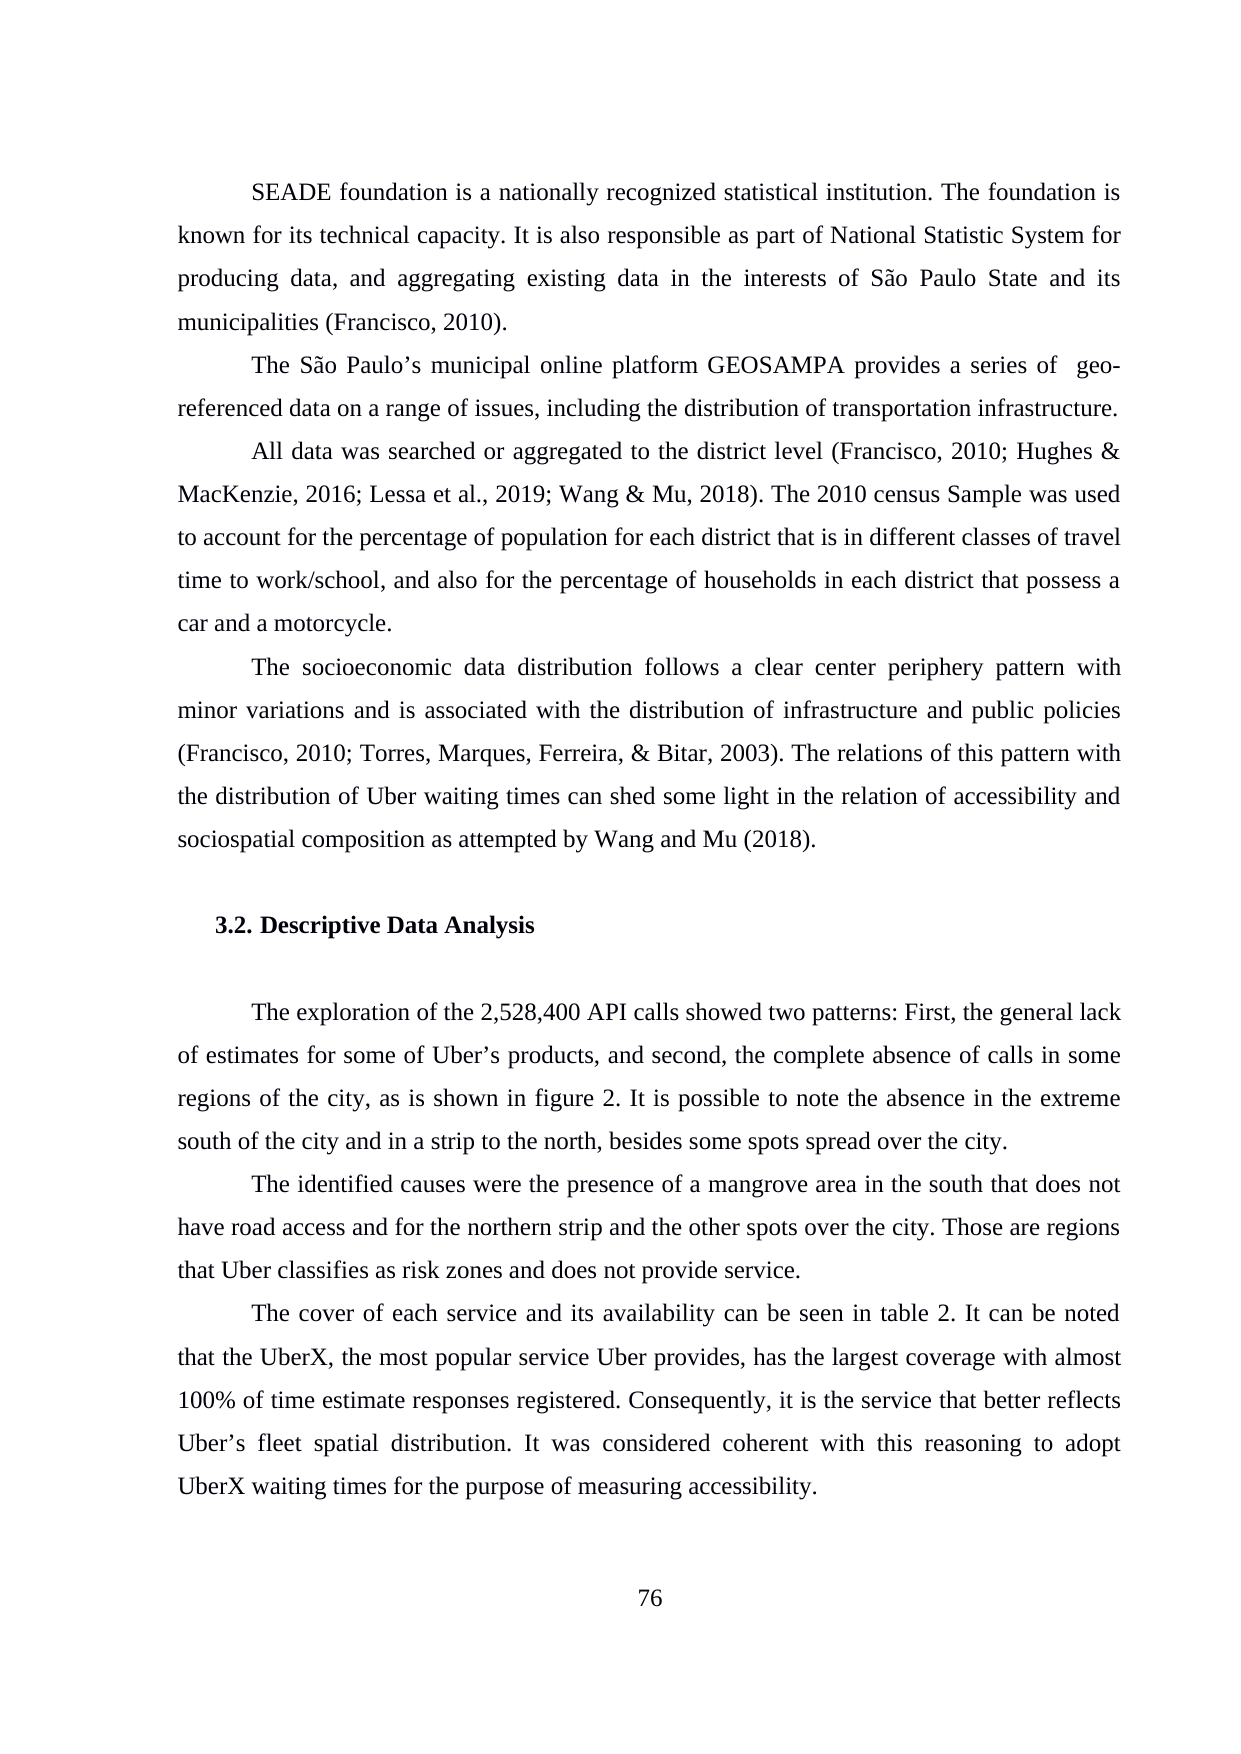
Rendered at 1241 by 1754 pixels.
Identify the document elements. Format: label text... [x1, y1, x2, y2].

text The identified causes were the presence of a mangrove area in the south that does not have road access and for the northern strip and the other spots over the city. Those are regions that Uber classifies as risk zones and does not provide service. [177, 1169, 1122, 1284]
text All data was searched or aggregated to the district level (Francisco, 2010; Hughes & MacKenzie, 2016; Lessa et al., 2019; Wang & Mu, 2018). The 2010 census Sample was used to account for the percentage of population for each district that is in different classes of travel time to work/school, and also for the percentage of households in each district that possess a car and a motorcycle. [177, 436, 1122, 637]
text The cover of each service and its availability can be seen in table 2. It can be noted that the UberX, the most popular service Uber provides, has the largest coverage with almost 100% of time estimate responses registered. Consequently, it is the service that better reflects Uber’s fleet spatial distribution. It was considered coherent with this reasoning to adopt UberX waiting times for the purpose of measuring accessibility. [177, 1298, 1122, 1500]
text The São Paulo’s municipal online platform GEOSAMPA provides a series of geo-referenced data on a range of issues, including the distribution of transportation infrastructure. [177, 350, 1122, 422]
text The exploration of the 2,528,400 API calls showed two patterns: First, the general lack of estimates for some of Uber’s products, and second, the complete absence of calls in some regions of the city, as is shown in figure 2. It is possible to note the absence in the extreme south of the city and in a strip to the north, besides some spots spread over the city. [177, 997, 1122, 1155]
text SEADE foundation is a nationally recognized statistical institution. The foundation is known for its technical capacity. It is also responsible as part of National Statistic System for producing data, and aggregating existing data in the interests of São Paulo State and its municipalities (Francisco, 2010). [177, 177, 1122, 335]
text The socioeconomic data distribution follows a clear center periphery pattern with minor variations and is associated with the distribution of infrastructure and public policies (Francisco, 2010; Torres, Marques, Ferreira, & Bitar, 2003). The relations of this pattern with the distribution of Uber waiting times can shed some light in the relation of accessibility and sociospatial composition as attempted by Wang and Mu (2018). [177, 652, 1122, 853]
list Descriptive Data Analysis [215, 910, 1122, 939]
